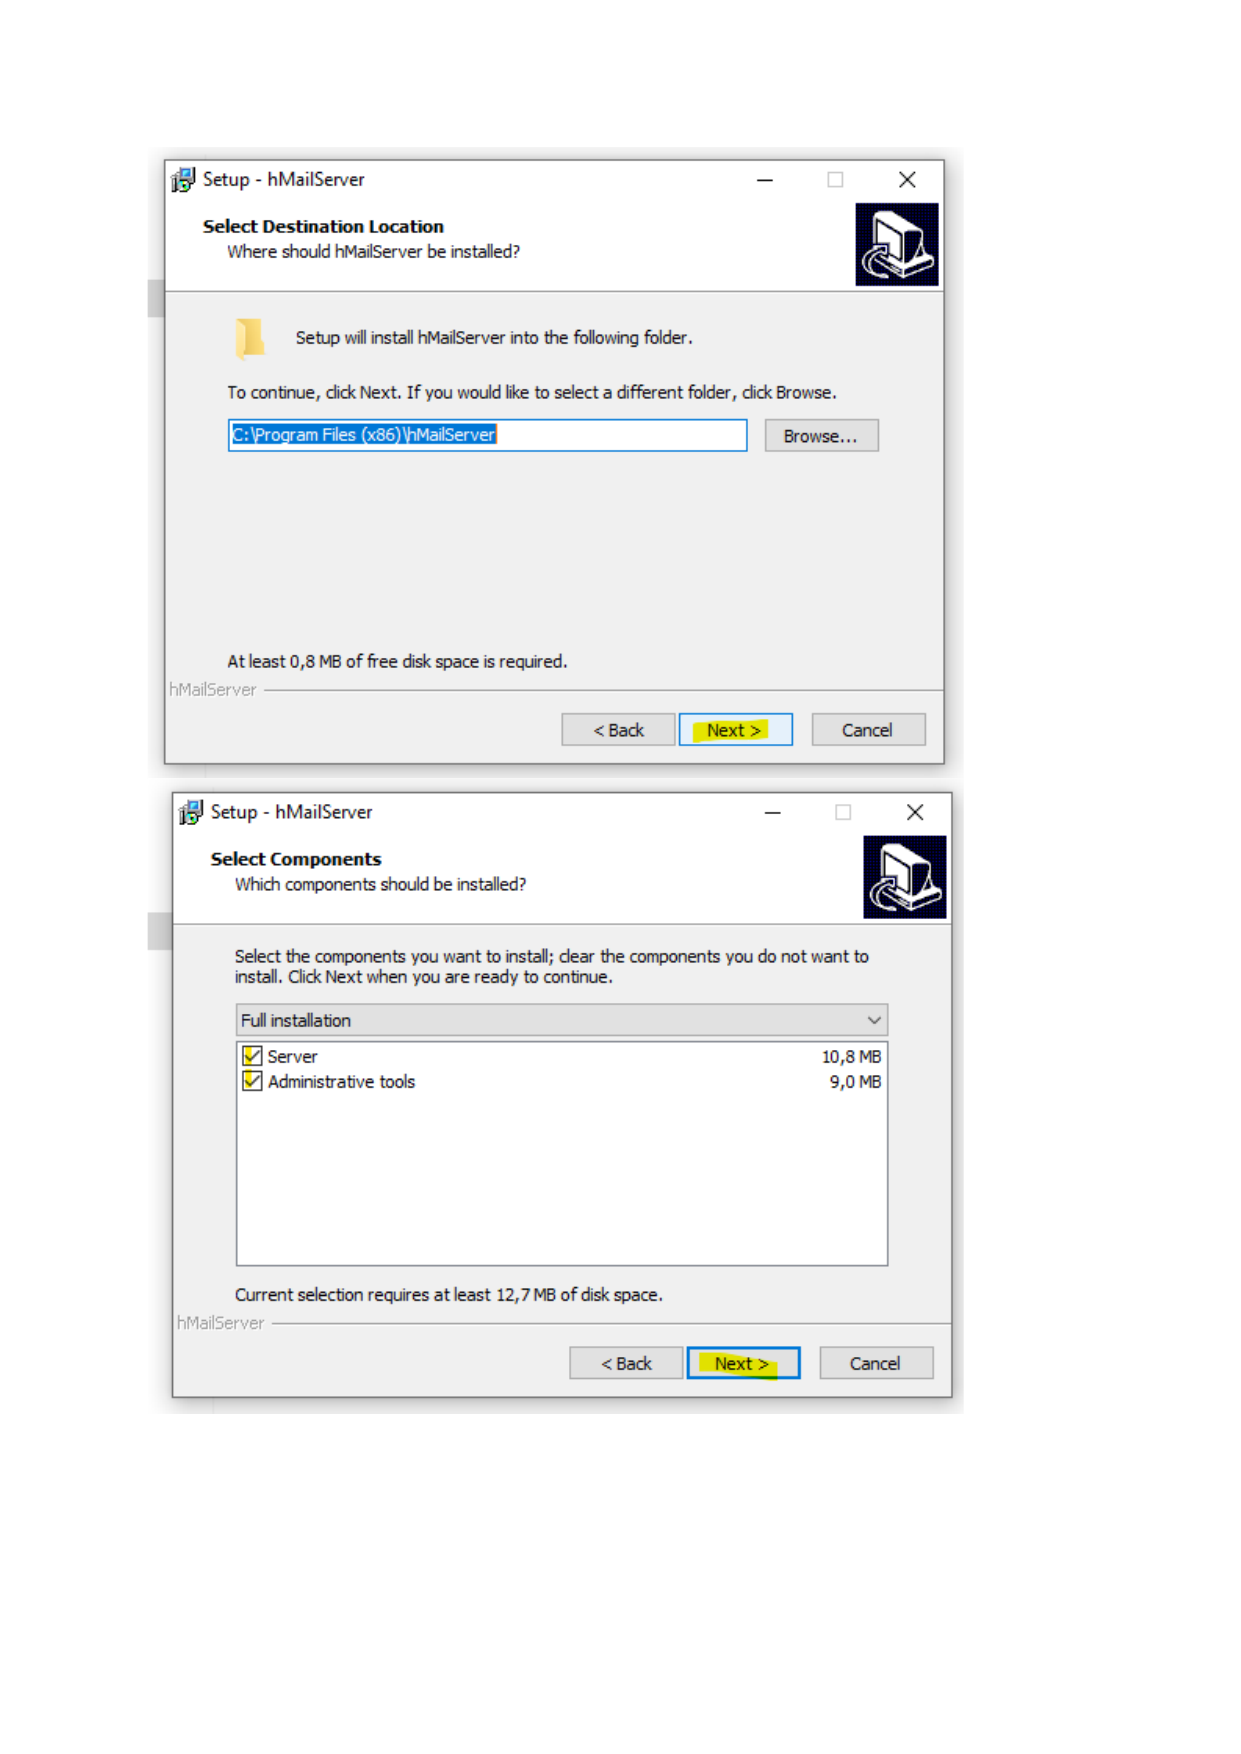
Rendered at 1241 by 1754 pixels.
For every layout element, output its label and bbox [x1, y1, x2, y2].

picture [147, 147, 964, 1414]
